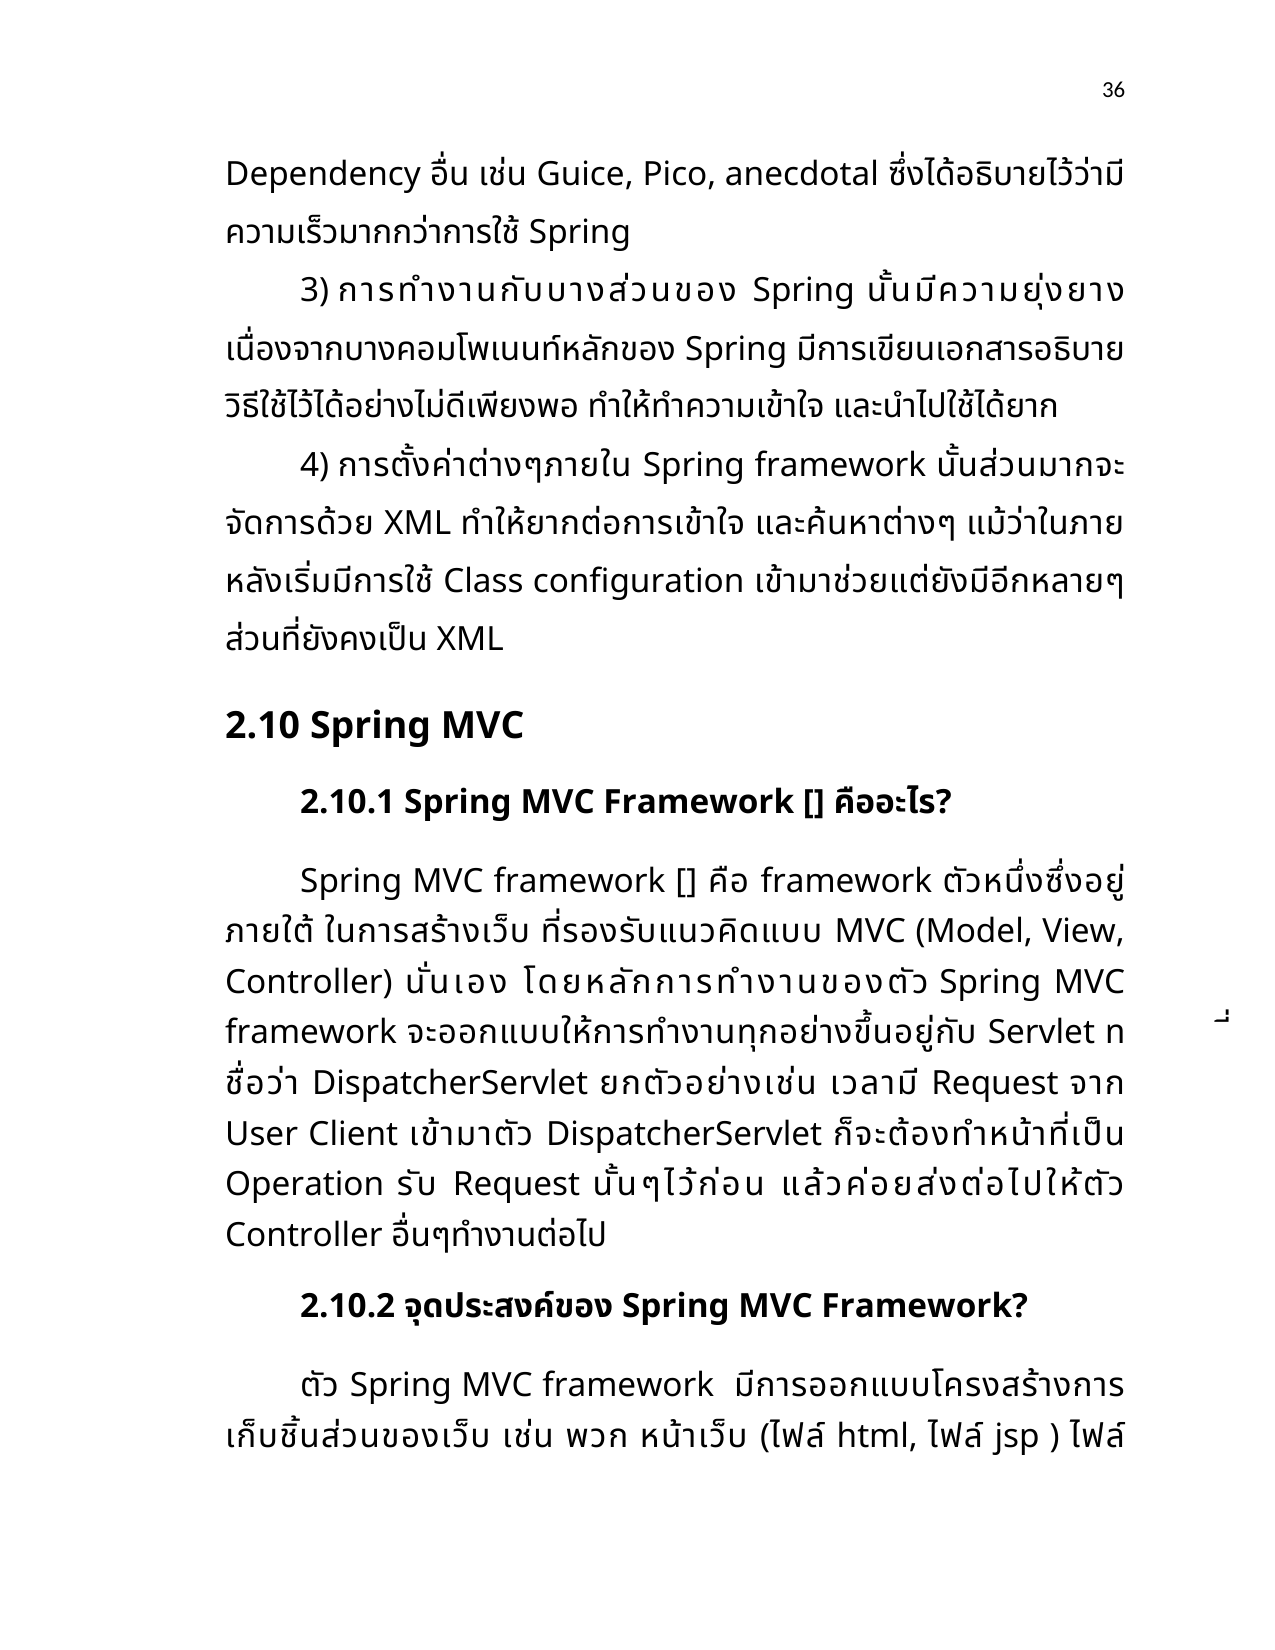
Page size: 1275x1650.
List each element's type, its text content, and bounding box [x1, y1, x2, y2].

text การตั้งค่าต่างๆภายใน Spring framework นั้นส่วนมากจะจัดการด้วย XML ทำให้ยากต่อการเข้าใจ และค้นหาต่างๆ แม้ว่าในภายหลังเริ่มมีการใช้ Class configuration เข้ามาช่วยแต่ยังมีอีกหลายๆส่วนที่ยังคงเป็น XML [225, 440, 1125, 665]
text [225, 1361, 1125, 1462]
list Spring MVC [225, 698, 1125, 749]
text Spring MVC framework [] คือ framework ตัวหนึ่งซึ่งอยู่ภายใต้ ในการสร้างเว็บ ที่รองรับแนวคิดแบบ MVC (Model, View, Controller) นั่นเอง โดยหลักการทำงานของตัวSpring MVC framework จะออกแบบให้การทำงานทุกอย่างขึ้นอยู่กับ Servlet ที่ชื่อว่า DispatcherServlet ยกตัวอย่างเช่น เวลามี Request จาก User Client เข้ามาตัว DispatcherServlet ก็จะต้องทำหน้าที่เป็น Operation รับ Request นั้นๆไว้ก่อน แล้วค่อยส่งต่อไปให้ตัว Controller อื่นๆทำงานต่อไป [225, 856, 1125, 1261]
text การทำงานกับบางส่วนของ Spring นั้นมีความยุ่งยาง เนื่องจากบางคอมโพเนนท์หลักของ Spring มีการเขียนเอกสารอธิบายวิธีใช้ไว้ได้อย่างไม่ดีเพียงพอ ทำให้ทำความเข้าใจ และนำไปใช้ได้ยาก [225, 266, 1125, 433]
list Spring MVC Framework [] คืออะไร? [225, 777, 1125, 828]
list จุดประสงค์ของ Spring MVC Framework? [225, 1282, 1125, 1333]
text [225, 150, 1125, 259]
